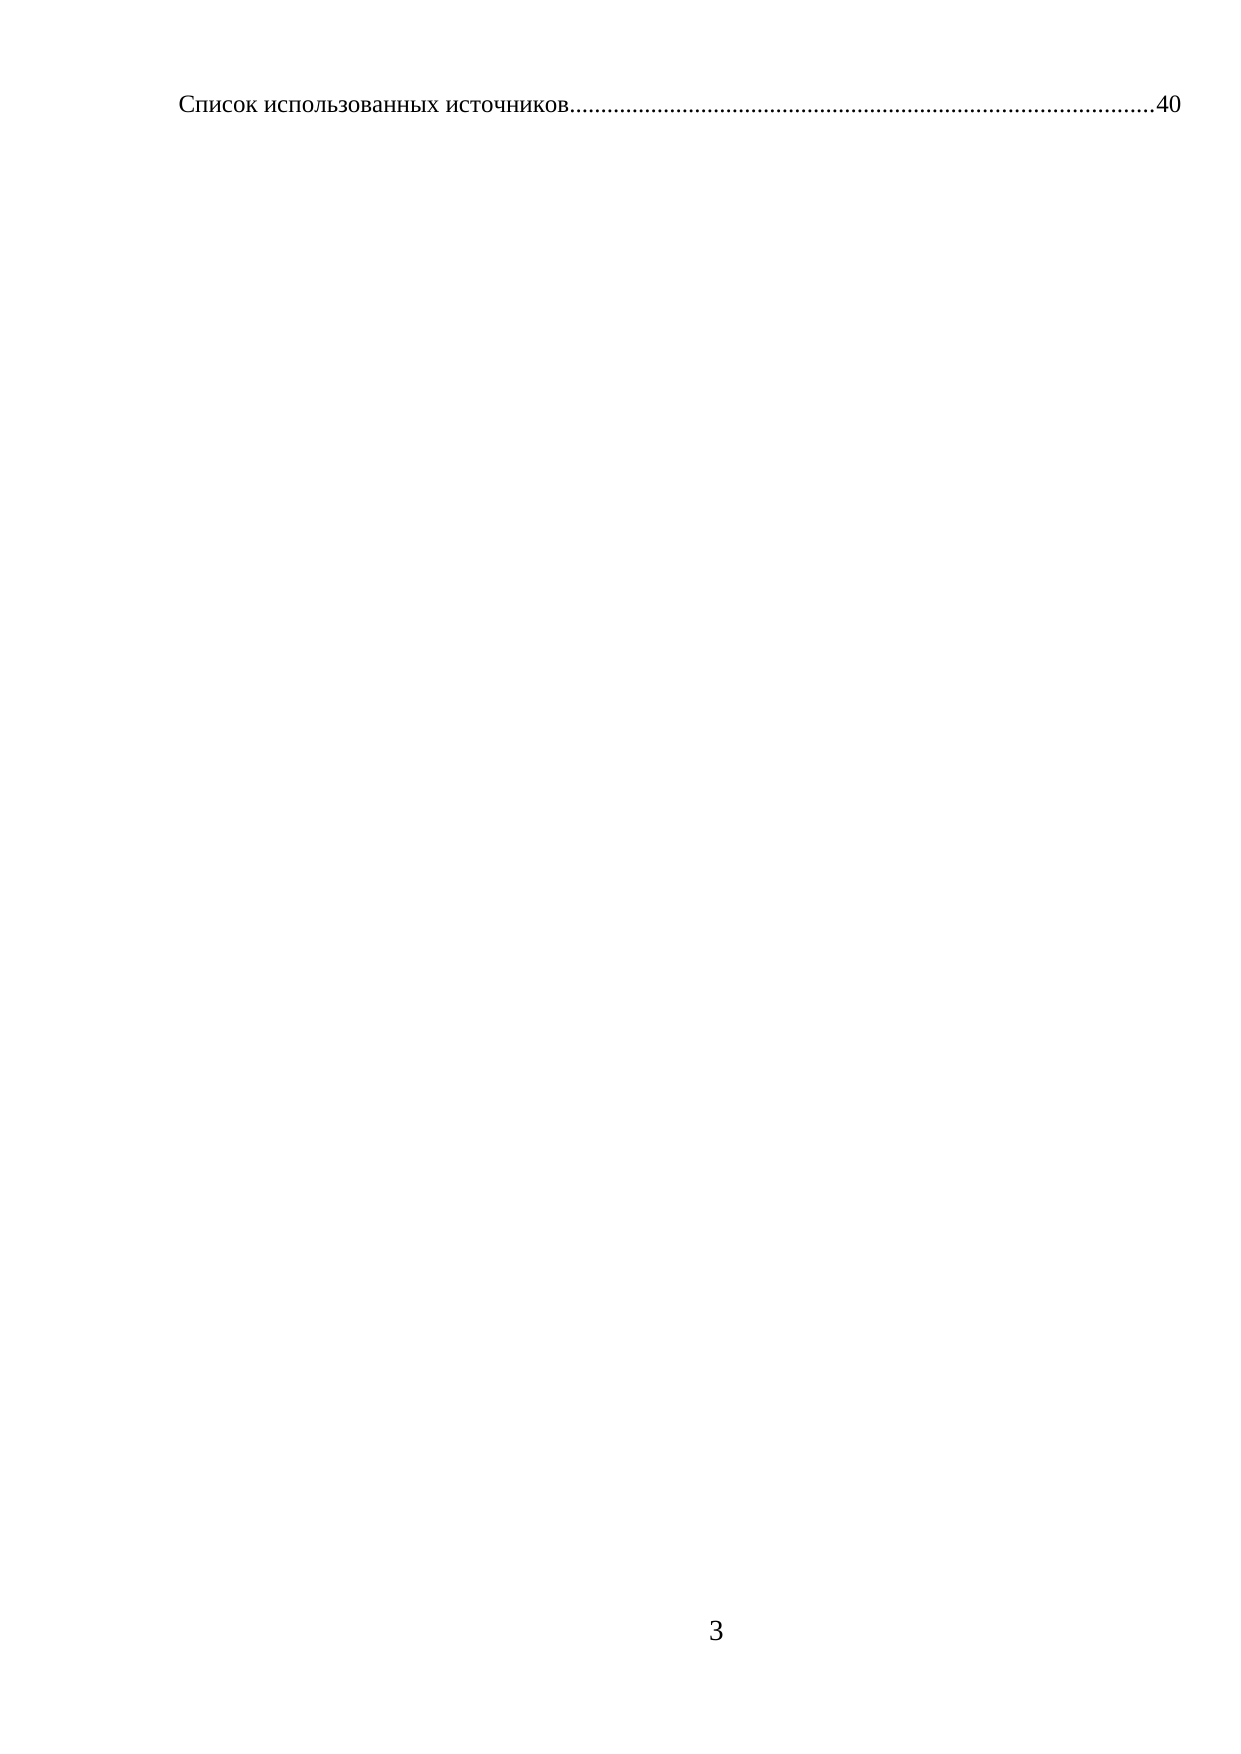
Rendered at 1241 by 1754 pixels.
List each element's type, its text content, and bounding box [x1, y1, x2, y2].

text Список использованных источников 40 [177, 89, 1181, 117]
